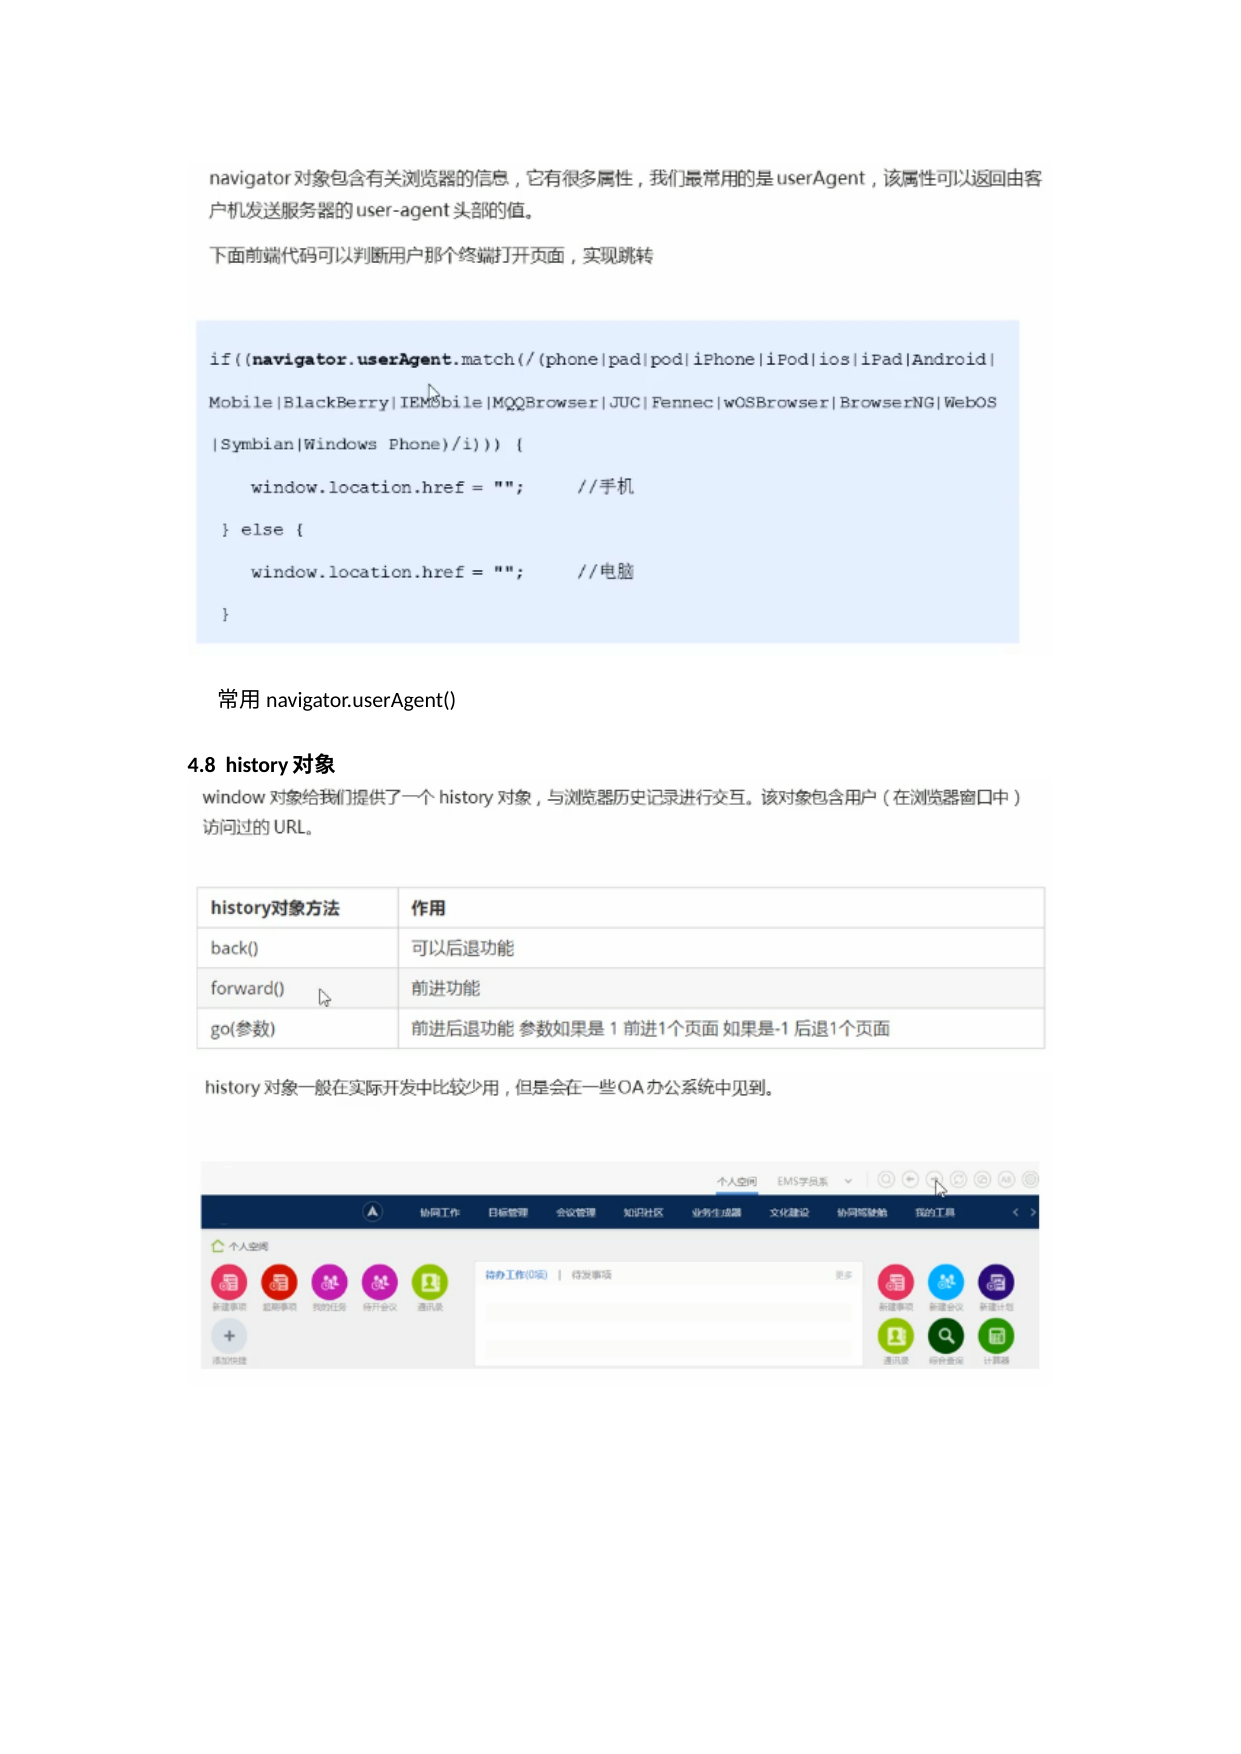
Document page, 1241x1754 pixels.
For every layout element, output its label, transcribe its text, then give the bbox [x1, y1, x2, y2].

picture [187, 162, 1053, 655]
picture [187, 1072, 1053, 1387]
list 常用 navigator.userAgent() [187, 682, 1053, 714]
picture [187, 779, 1053, 1056]
list 4.8 history对象 [187, 747, 1053, 779]
